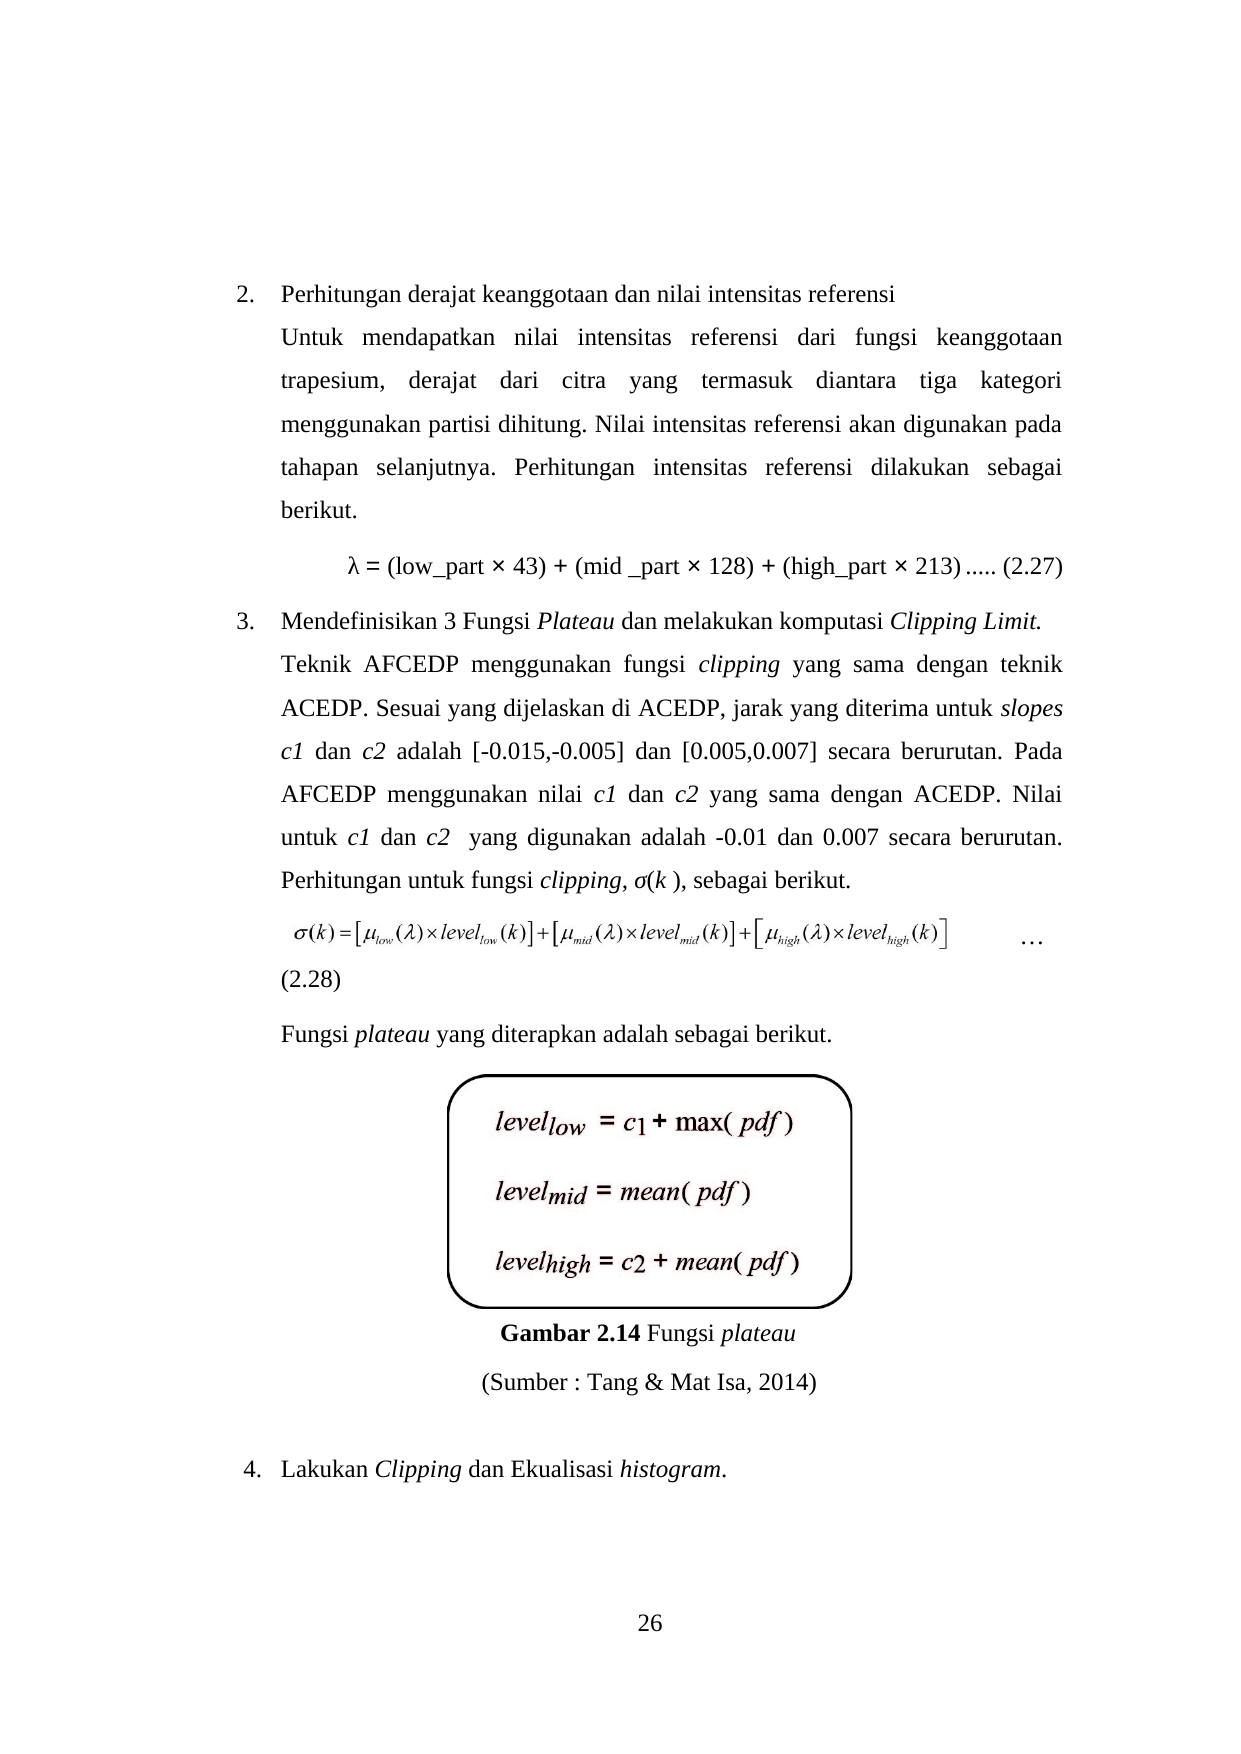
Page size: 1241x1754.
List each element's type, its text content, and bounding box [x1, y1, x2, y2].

list Perhitungan derajat keanggotaan dan nilai intensitas referensi [236, 279, 1063, 308]
text Teknik AFCEDP menggunakan fungsi clipping yang sama dengan teknik ACEDP. Sesuai yang dijelaskan di ACEDP, jarak yang diterima untuk slopes c1 dan c2 adalah [-0.015,-0.005] dan [0.005,0.007] secara berurutan. Pada AFCEDP menggunakan nilai c1 dan c2 yang sama dengan ACEDP. Nilai untuk c1 dan c2 yang digunakan adalah -0.01 dan 0.007 secara berurutan. Perhitungan untuk fungsi clipping, σ(k ), sebagai berikut. [281, 649, 1063, 894]
list Lakukan Clipping dan Ekualisasi histogram. [243, 1454, 1063, 1482]
list Mendefinisikan 3 Fungsi Plateau dan melakukan komputasi Clipping Limit. [236, 606, 1063, 635]
text …(2.28) [281, 921, 1063, 993]
picture [282, 908, 957, 955]
text Fungsi plateau yang diterapkan adalah sebagai berikut. [281, 1019, 1063, 1048]
picture [447, 1074, 853, 1309]
text Untuk mendapatkan nilai intensitas referensi dari fungsi keanggotaan trapesium, derajat dari citra yang termasuk diantara tiga kategori menggunakan partisi dihitung. Nilai intensitas referensi akan digunakan pada tahapan selanjutnya. Perhitungan intensitas referensi dilakukan sebagai berikut. [281, 322, 1063, 524]
text λ = (low_part × 43) + (mid _part × 128) + (high_part × 213) ..... (2.27) [281, 551, 1063, 579]
